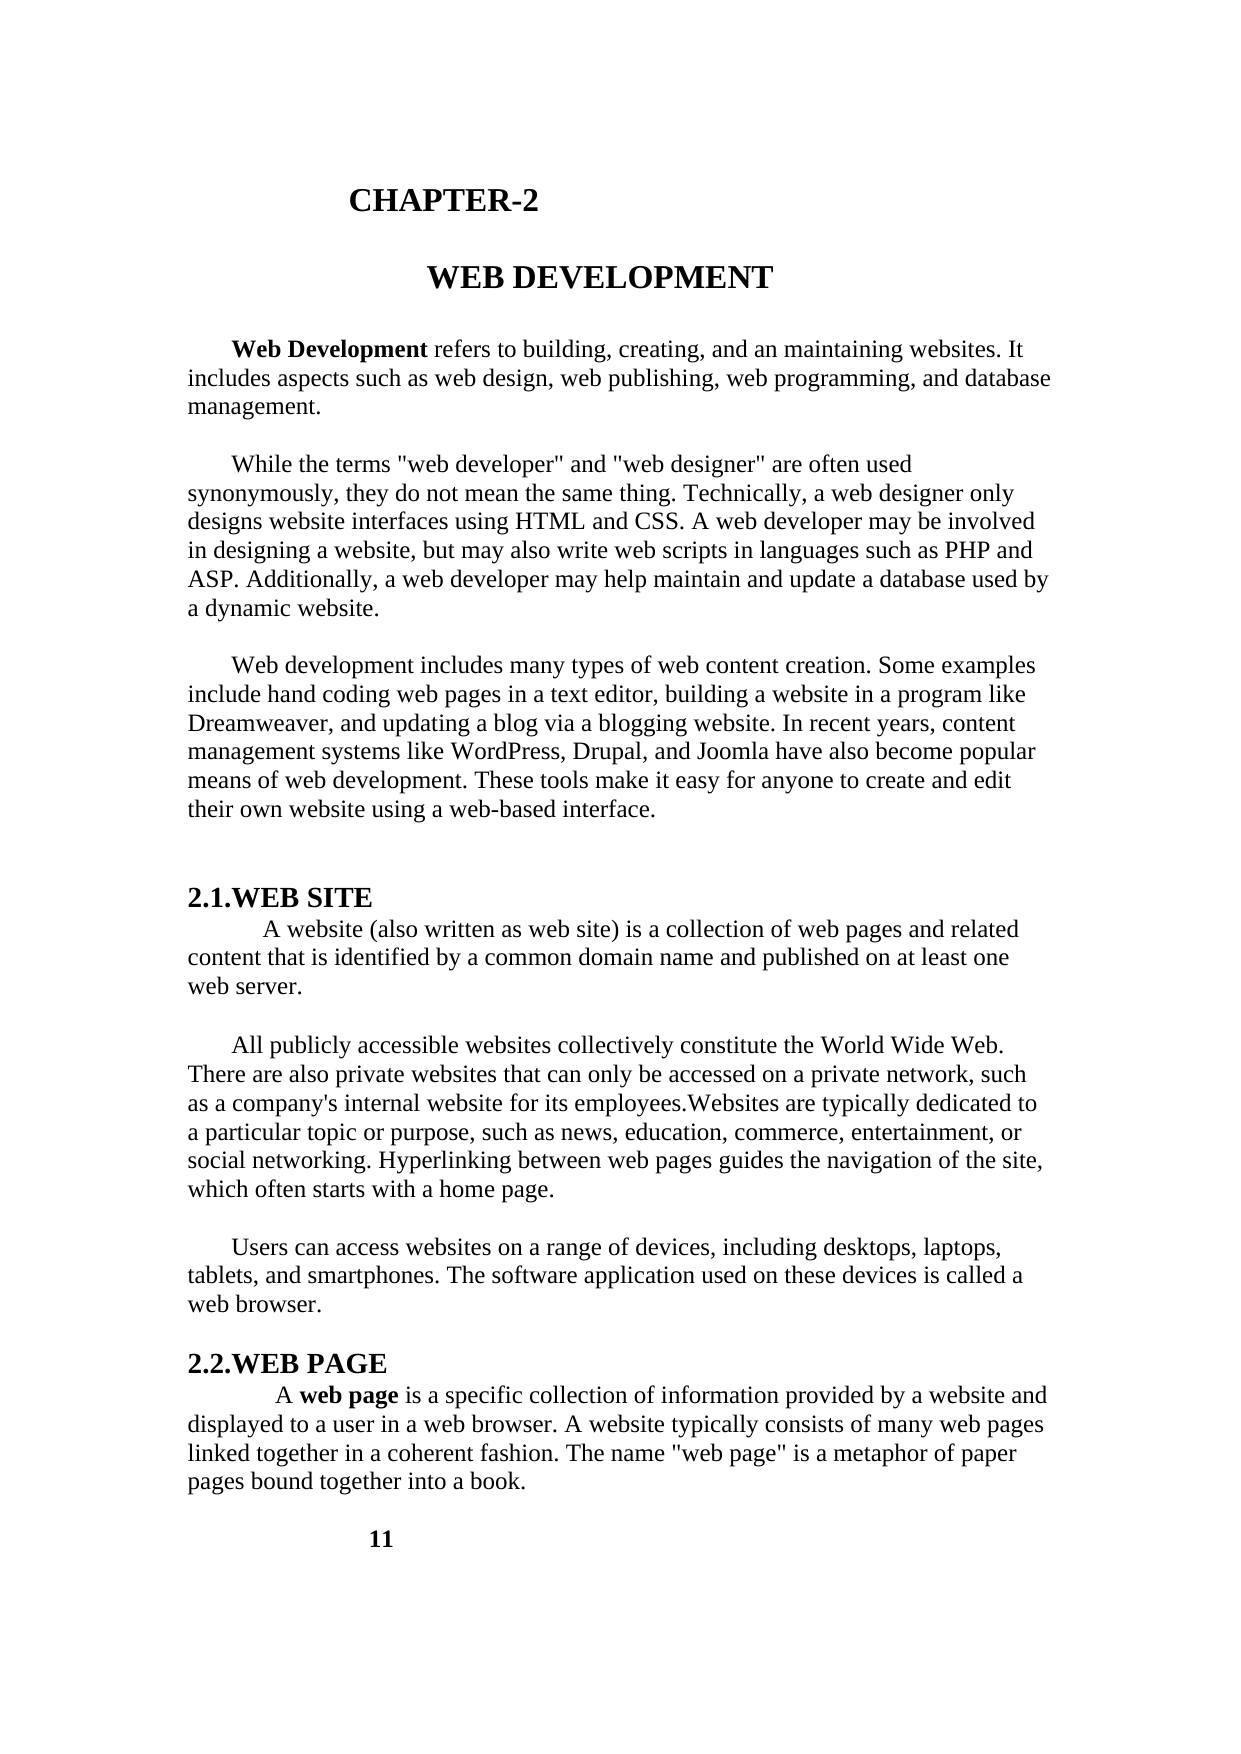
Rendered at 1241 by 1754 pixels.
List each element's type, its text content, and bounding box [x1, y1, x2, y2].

text A website (also written as web site) is a collection of web pages and related content that is identified by a common domain name and published on at least one web server. [187, 914, 1053, 1000]
text A web page is a specific collection of information provided by a website and displayed to a user in a web browser. A website typically consists of many web pages linked together in a coherent fashion. The name "web page" is a metaphor of paper pages bound together into a book. [187, 1380, 1053, 1495]
text While the terms "web developer" and "web designer" are often used synonymously, they do not mean the same thing. Technically, a web designer only designs website interfaces using HTML and CSS. A web developer may be involved in designing a website, but may also write web scripts in languages such as PHP and ASP. Additionally, a web developer may help maintain and update a database used by a dynamic website. [187, 449, 1053, 621]
text Users can access websites on a range of devices, including desktops, laptops, tablets, and smartphones. The software application used on these devices is called a web browser. [187, 1232, 1053, 1318]
text All publicly accessible websites collectively constitute the World Wide Web. There are also private websites that can only be accessed on a private network, such as a company's internal website for its employees.Websites are typically dedicated to a particular topic or purpose, such as news, education, commerce, entertainment, or social networking. Hyperlinking between web pages guides the navigation of the site, which often starts with a home page. [187, 1030, 1053, 1203]
text CHAPTER-2 [187, 181, 1053, 219]
text WEB DEVELOPMENT [187, 257, 1053, 296]
text Web development includes many types of web content creation. Some examples include hand coding web pages in a text editor, building a website in a program like Dreamweaver, and updating a blog via a blogging website. In recent years, content management systems like WordPress, Drupal, and Joomla have also become popular means of web development. These tools make it easy for anyone to create and edit their own website using a web-based interface. [187, 650, 1053, 823]
text Web Development refers to building, creating, and an maintaining websites. It includes aspects such as web design, web publishing, web programming, and database management. [187, 334, 1053, 420]
text 11 [187, 1524, 1053, 1553]
text 2.1.WEB SITE [187, 880, 1053, 914]
text 2.2.WEB PAGE [187, 1347, 1053, 1380]
